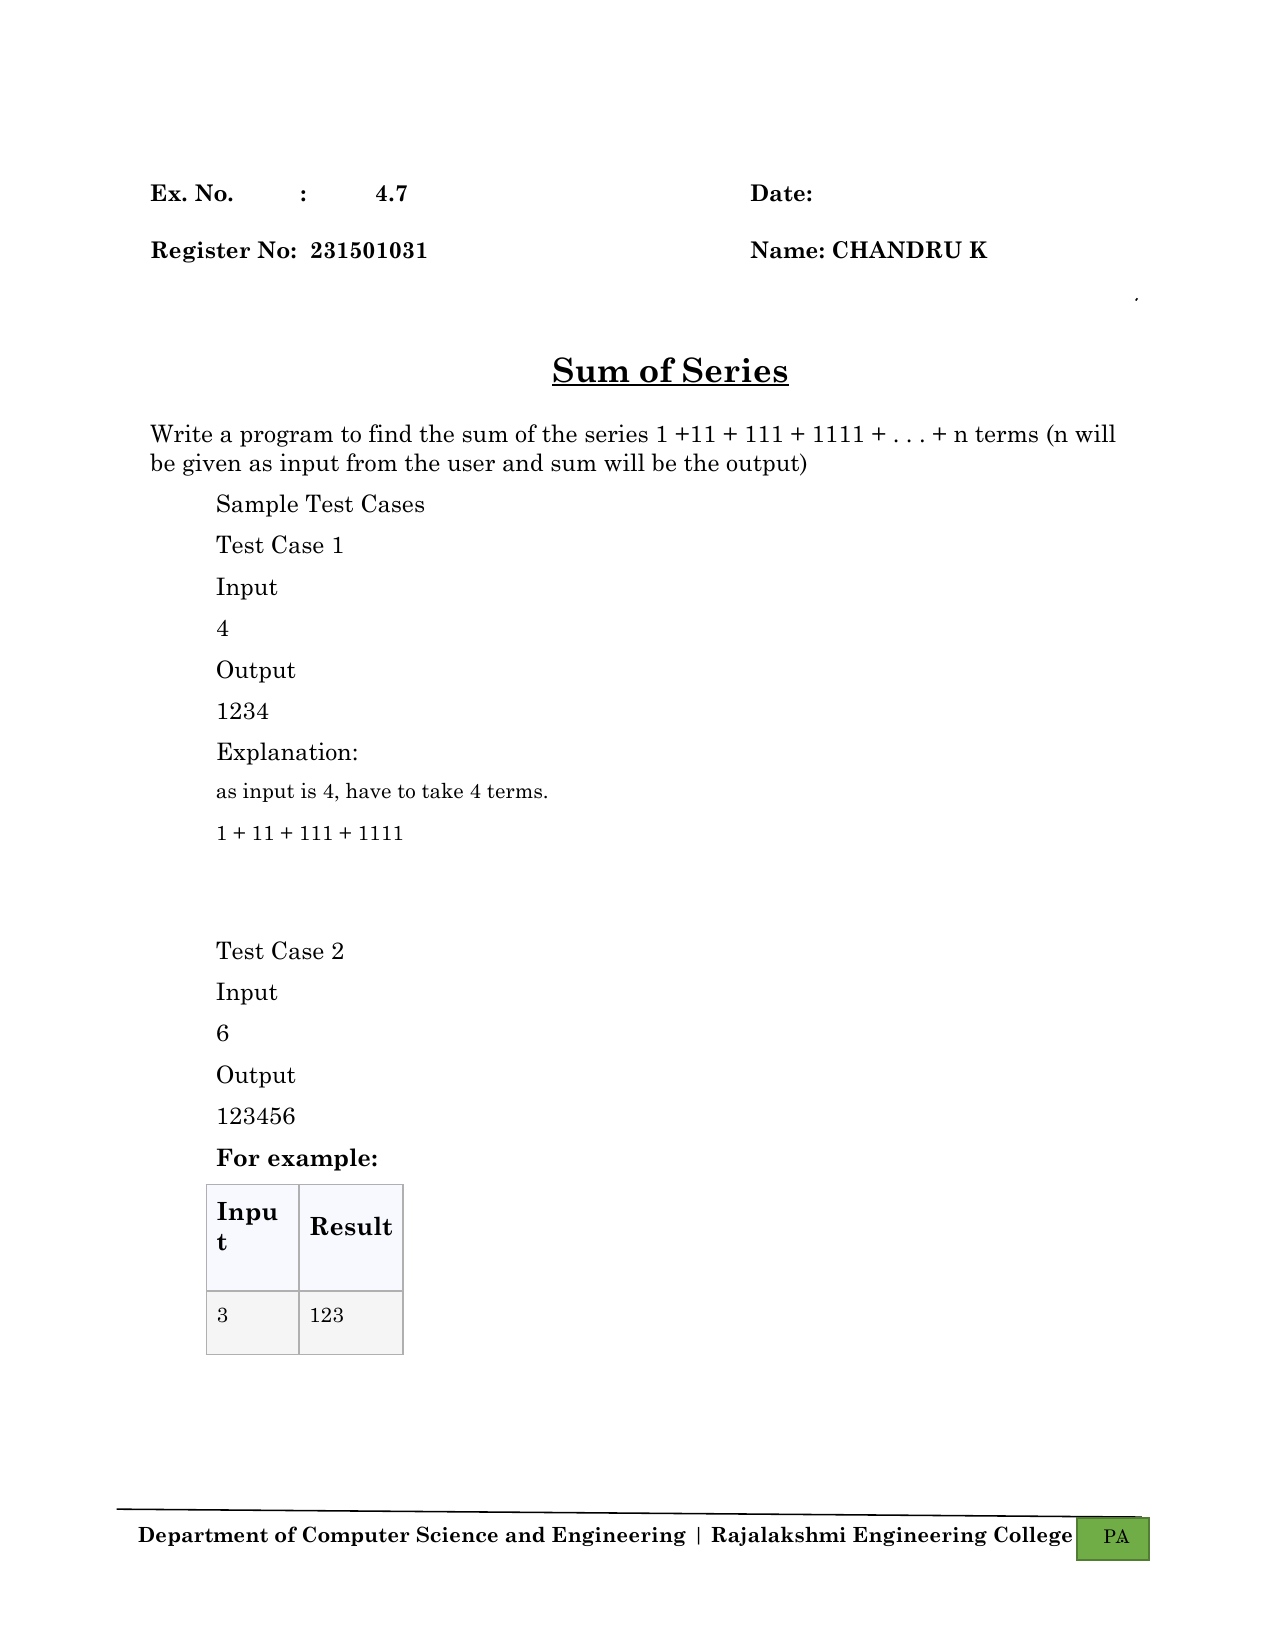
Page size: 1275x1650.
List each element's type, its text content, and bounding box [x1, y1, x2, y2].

text Register No: 231501031 Name: CHANDRU K [150, 236, 1125, 263]
text 4 [216, 613, 1125, 642]
text 1 + 11 + 111 + 1111 [216, 820, 1125, 845]
text Write a program to find the sum of the series 1 +11 + 111 + 1111 + . . . + n terms (n will be given as input from the user and sum will be the output) [150, 419, 1125, 476]
text Input [216, 572, 1125, 601]
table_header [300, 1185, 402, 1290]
text Test Case 2 [216, 936, 1125, 964]
text Sum of Series [216, 349, 1125, 389]
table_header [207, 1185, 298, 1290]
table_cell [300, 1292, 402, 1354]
text Sample Test Cases [216, 489, 1125, 518]
text For example: [216, 1142, 1125, 1171]
text 123456 [216, 1101, 1125, 1130]
text Output [216, 1059, 1125, 1088]
text Test Case 1 [216, 530, 1125, 559]
text as input is 4, have to take 4 terms. [216, 778, 1125, 803]
text 6 [216, 1018, 1125, 1047]
text Ex. No. : 4.7 Date: [150, 179, 1125, 207]
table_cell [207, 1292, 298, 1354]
text Input [216, 977, 1125, 1006]
text Explanation: [216, 737, 1125, 766]
text 1234 [216, 696, 1125, 724]
text Output [216, 654, 1125, 683]
